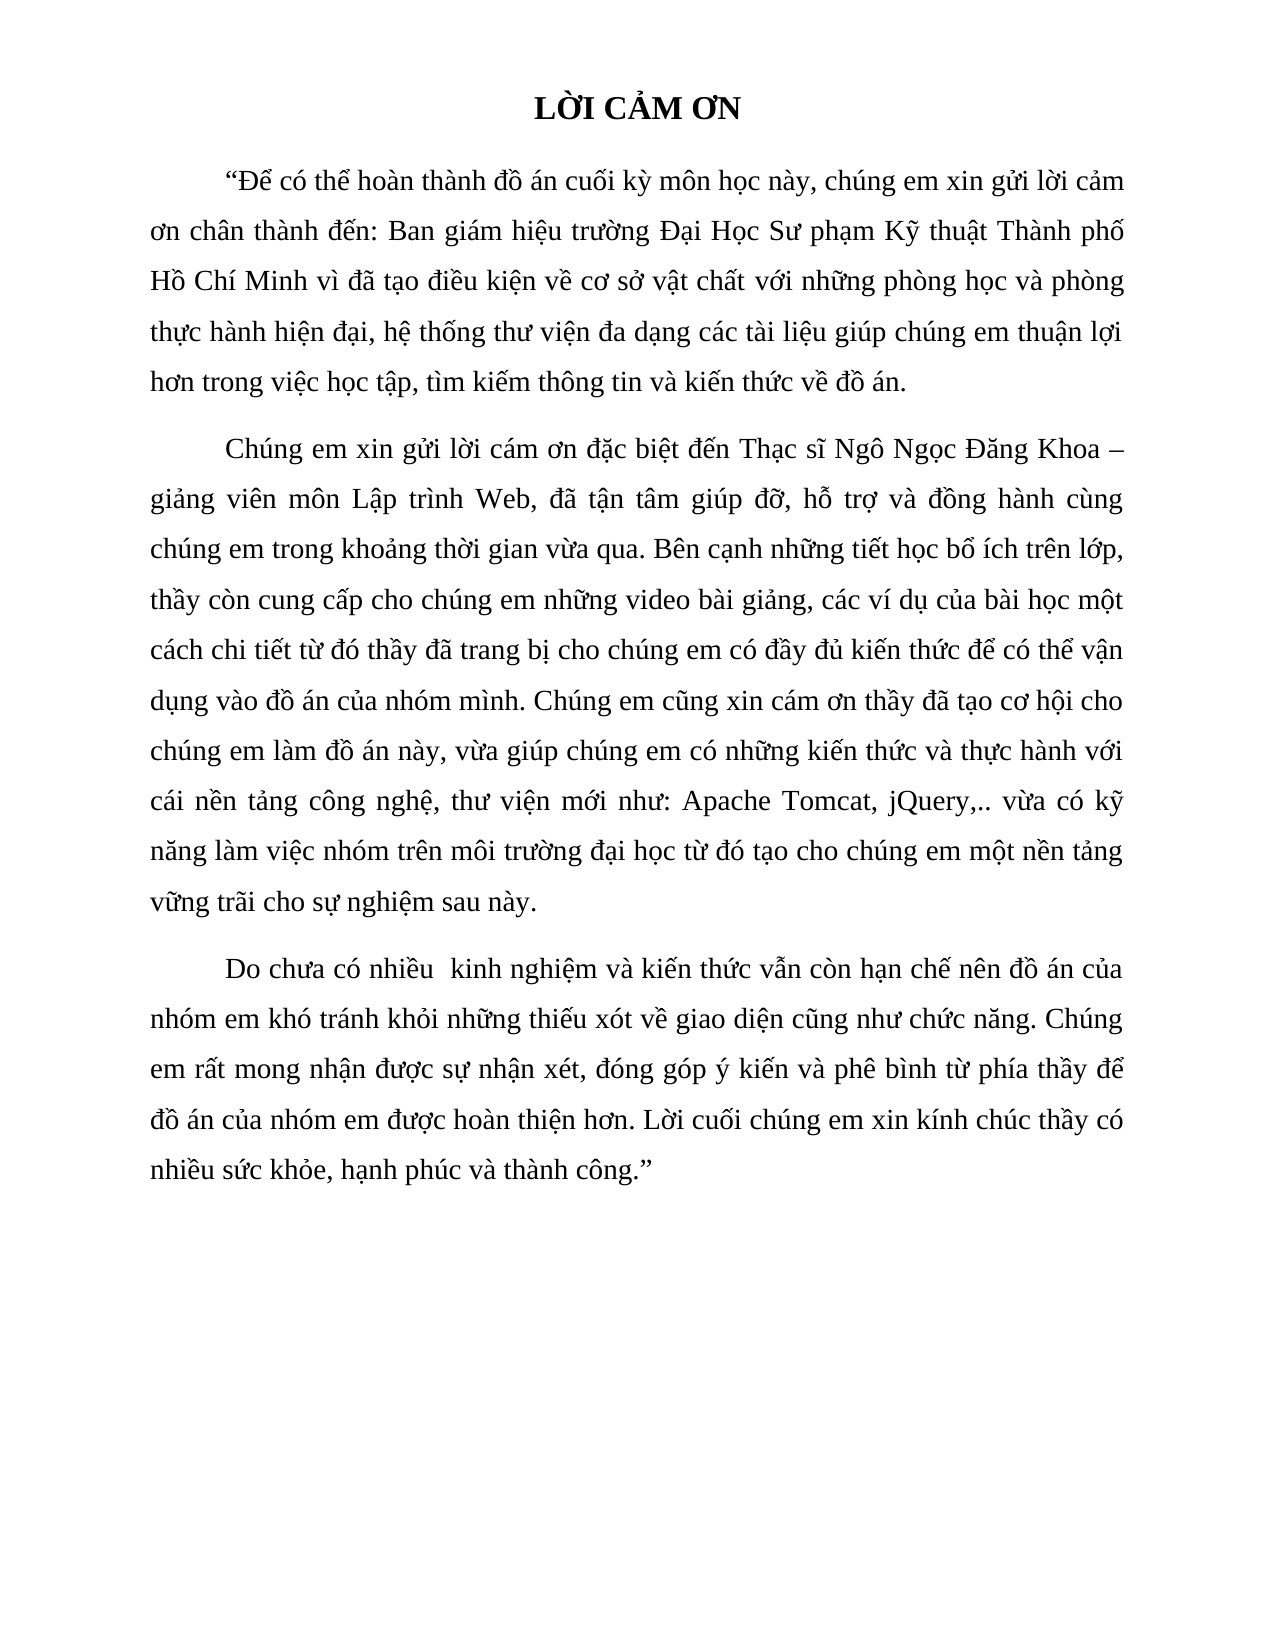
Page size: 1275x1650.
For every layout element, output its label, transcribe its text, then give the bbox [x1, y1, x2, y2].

text “Để có thể hoàn thành đồ án cuối kỳ môn học này, chúng em xin gửi lời cảm ơn chân thành đến: Ban giám hiệu trường Đại Học Sư phạm Kỹ thuật Thành phố Hồ Chí Minh vì đã tạo điều kiện về cơ sở vật chất với những phòng học và phòng thực hành hiện đại, hệ thống thư viện đa dạng các tài liệu giúp chúng em thuận lợi hơn trong việc học tập, tìm kiếm thông tin và kiến thức về đồ án. [150, 163, 1125, 398]
text Chúng em xin gửi lời cám ơn đặc biệt đến Thạc sĩ Ngô Ngọc Đăng Khoa – giảng viên môn Lập trình Web, đã tận tâm giúp đỡ, hỗ trợ và đồng hành cùng chúng em trong khoảng thời gian vừa qua. Bên cạnh những tiết học bổ ích trên lớp, thầy còn cung cấp cho chúng em những video bài giảng, các ví dụ của bài học một cách chi tiết từ đó thầy đã trang bị cho chúng em có đầy đủ kiến thức để có thể vận dụng vào đồ án của nhóm mình. Chúng em cũng xin cám ơn thầy đã tạo cơ hội cho chúng em làm đồ án này, vừa giúp chúng em có những kiến thức và thực hành với cái nền tảng công nghệ, thư viện mới như: Apache Tomcat, jQuery,.. vừa có kỹ năng làm việc nhóm trên môi trường đại học từ đó tạo cho chúng em một nền tảng vững trãi cho sự nghiệm sau này. [150, 431, 1125, 917]
text LỜI CẢM ƠN [150, 89, 1125, 127]
text Do chưa có nhiều kinh nghiệm và kiến thức vẫn còn hạn chế nên đồ án của nhóm em khó tránh khỏi những thiếu xót về giao diện cũng như chức năng. Chúng em rất mong nhận được sự nhận xét, đóng góp ý kiến và phê bình từ phía thầy để đồ án của nhóm em được hoàn thiện hơn. Lời cuối chúng em xin kính chúc thầy có nhiều sức khỏe, hạnh phúc và thành công.” [150, 951, 1125, 1186]
